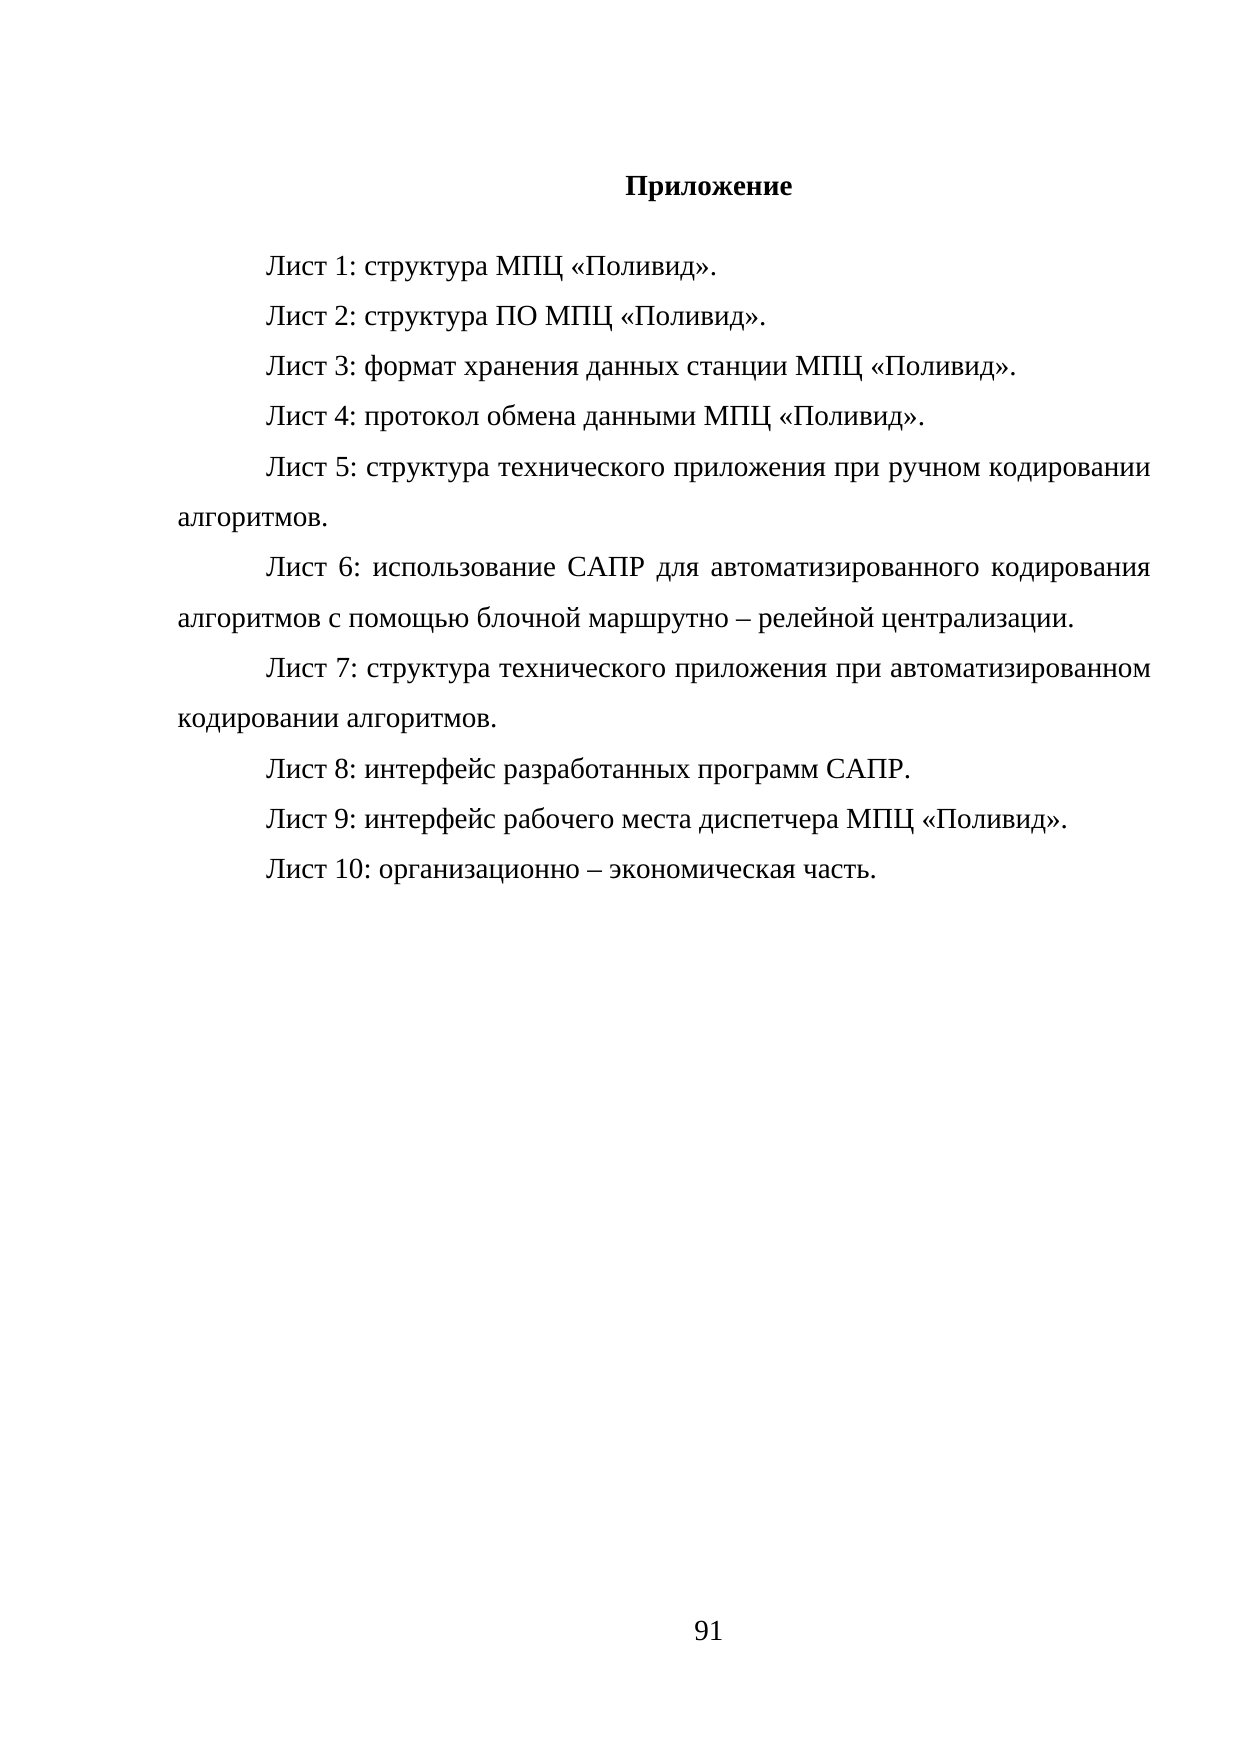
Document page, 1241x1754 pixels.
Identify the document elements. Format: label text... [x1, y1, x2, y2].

text Лист 8: интерфейс разработанных программ САПР. [177, 751, 1152, 784]
text Лист 9: интерфейс рабочего места диспетчера МПЦ «Поливид». [177, 801, 1152, 834]
text Лист 1: структура МПЦ «Поливид». [177, 248, 1152, 281]
text Лист 7: структура технического приложения при автоматизированном кодировании алгоритмов. [177, 650, 1152, 734]
text Лист 5: структура технического приложения при ручном кодировании алгоритмов. [177, 449, 1152, 533]
text Лист 10: организационно – экономическая часть. [177, 851, 1152, 885]
text Лист 2: структура ПО МПЦ «Поливид». [177, 298, 1152, 331]
text Лист 4: протокол обмена данными МПЦ «Поливид». [177, 398, 1152, 432]
subtitle Приложение [177, 168, 1152, 202]
text Лист 6: использование САПР для автоматизированного кодирования алгоритмов с помощью блочной маршрутно – релейной централизации. [177, 549, 1152, 633]
text Лист 3: формат хранения данных станции МПЦ «Поливид». [177, 348, 1152, 382]
